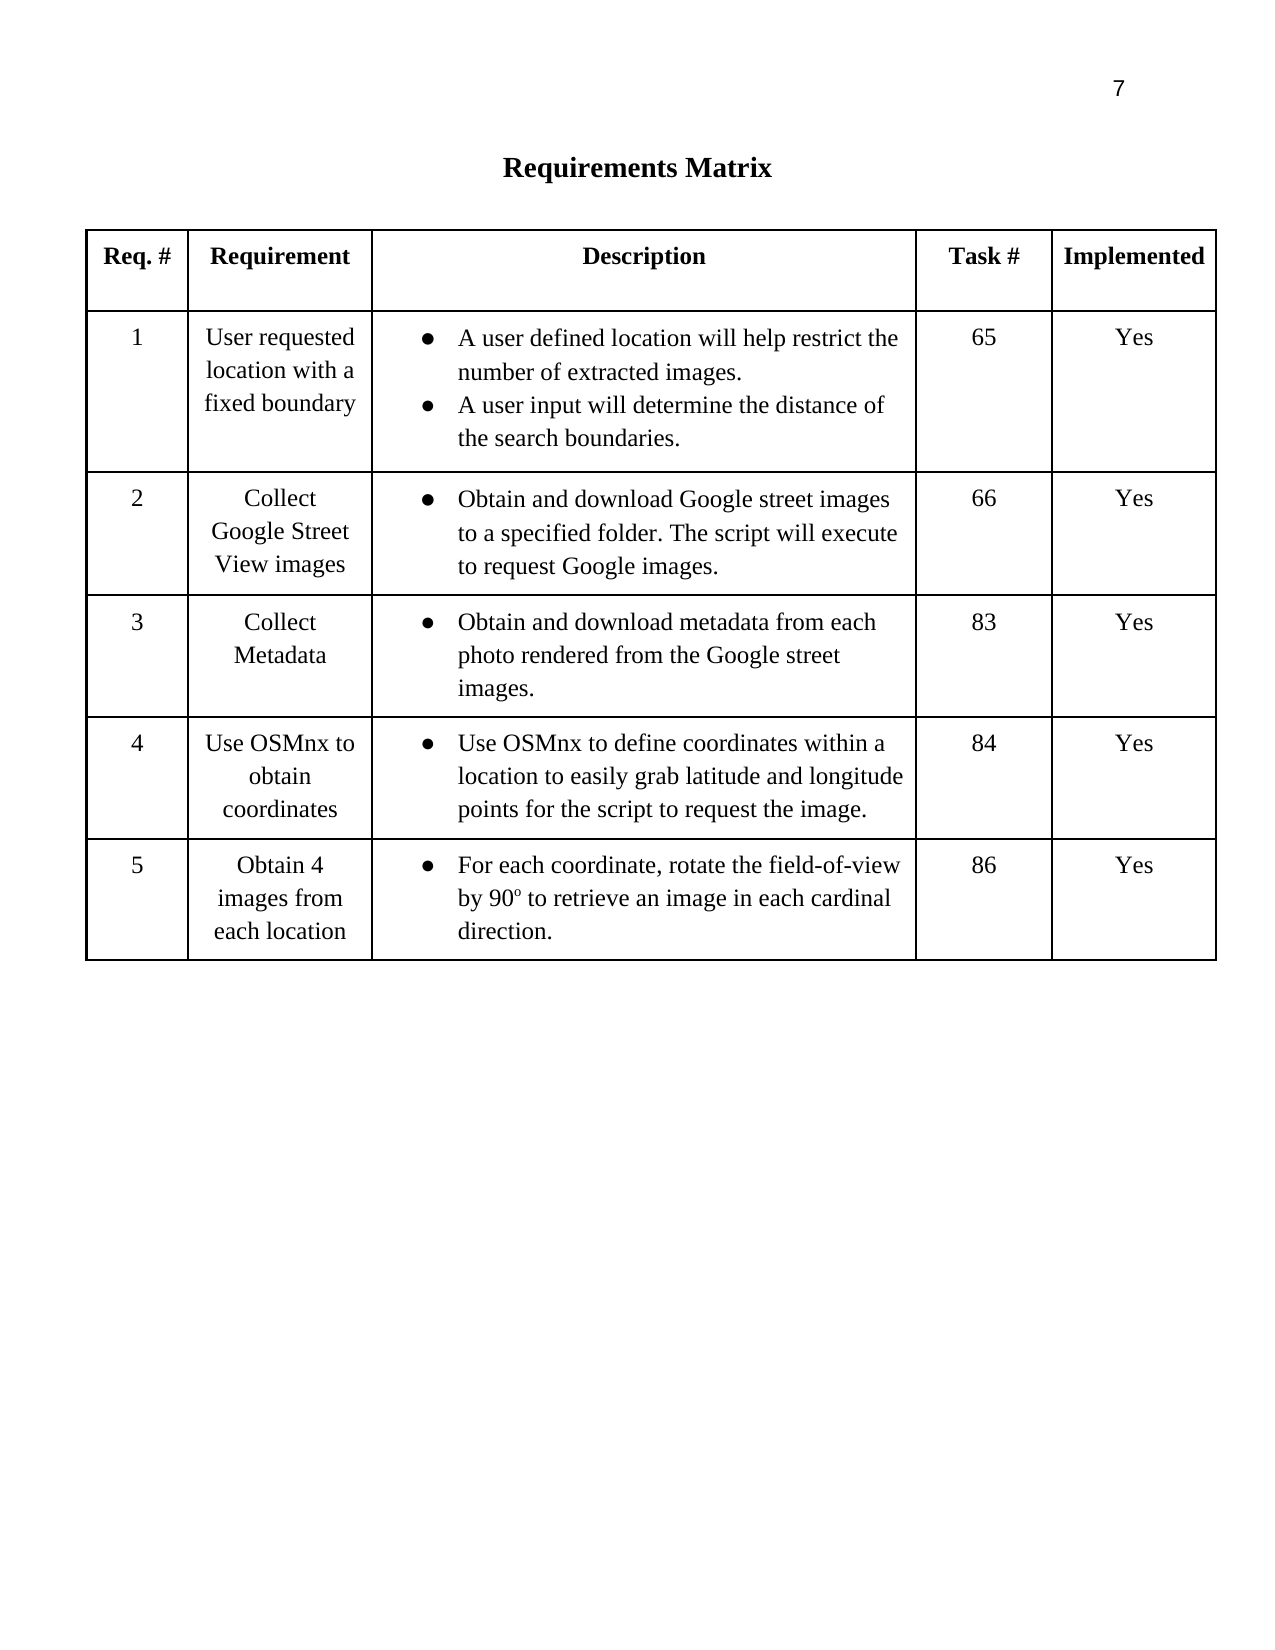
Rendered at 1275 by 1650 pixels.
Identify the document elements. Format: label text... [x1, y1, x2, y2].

table_cell Use OSMnx to obtain coordinates [189, 718, 371, 837]
table_cell A user defined location will help restrict the number of extracted images. A user input will determine the distance of the search boundaries. [373, 312, 915, 471]
table_cell Obtain and download Google street images to a specified folder. The script will execute to request Google images. [373, 473, 915, 594]
table_header Task # [917, 231, 1051, 310]
table_cell 5 [88, 840, 187, 959]
table_header Description [373, 231, 915, 310]
table_cell 65 [917, 312, 1051, 471]
table_cell 4 [88, 718, 187, 837]
table_cell Yes [1053, 596, 1215, 716]
table_cell 1 [88, 312, 187, 471]
table_cell User requested location with a fixed boundary [189, 312, 371, 471]
table_cell 3 [88, 596, 187, 716]
table_cell 86 [917, 840, 1051, 959]
table_cell 66 [917, 473, 1051, 594]
table_cell Collect Google Street View images [189, 473, 371, 594]
table_cell Use OSMnx to define coordinates within a location to easily grab latitude and longitude points for the script to request the image. [373, 718, 915, 837]
subtitle Requirements Matrix [150, 150, 1125, 183]
table_header Implemented [1053, 231, 1215, 310]
table_header Requirement [189, 231, 371, 310]
table_cell Yes [1053, 473, 1215, 594]
table_header Req. # [88, 231, 187, 310]
table_cell Yes [1053, 718, 1215, 837]
table_cell 84 [917, 718, 1051, 837]
table_cell Yes [1053, 840, 1215, 959]
table_cell Collect Metadata [189, 596, 371, 716]
table_cell Yes [1053, 312, 1215, 471]
table_cell For each coordinate, rotate the field-of-view by 90o to retrieve an image in each cardinal direction. [373, 840, 915, 959]
table_cell Obtain 4 images from each location [189, 840, 371, 959]
table_cell 83 [917, 596, 1051, 716]
table_cell 2 [88, 473, 187, 594]
table_cell Obtain and download metadata from each photo rendered from the Google street images. [373, 596, 915, 716]
